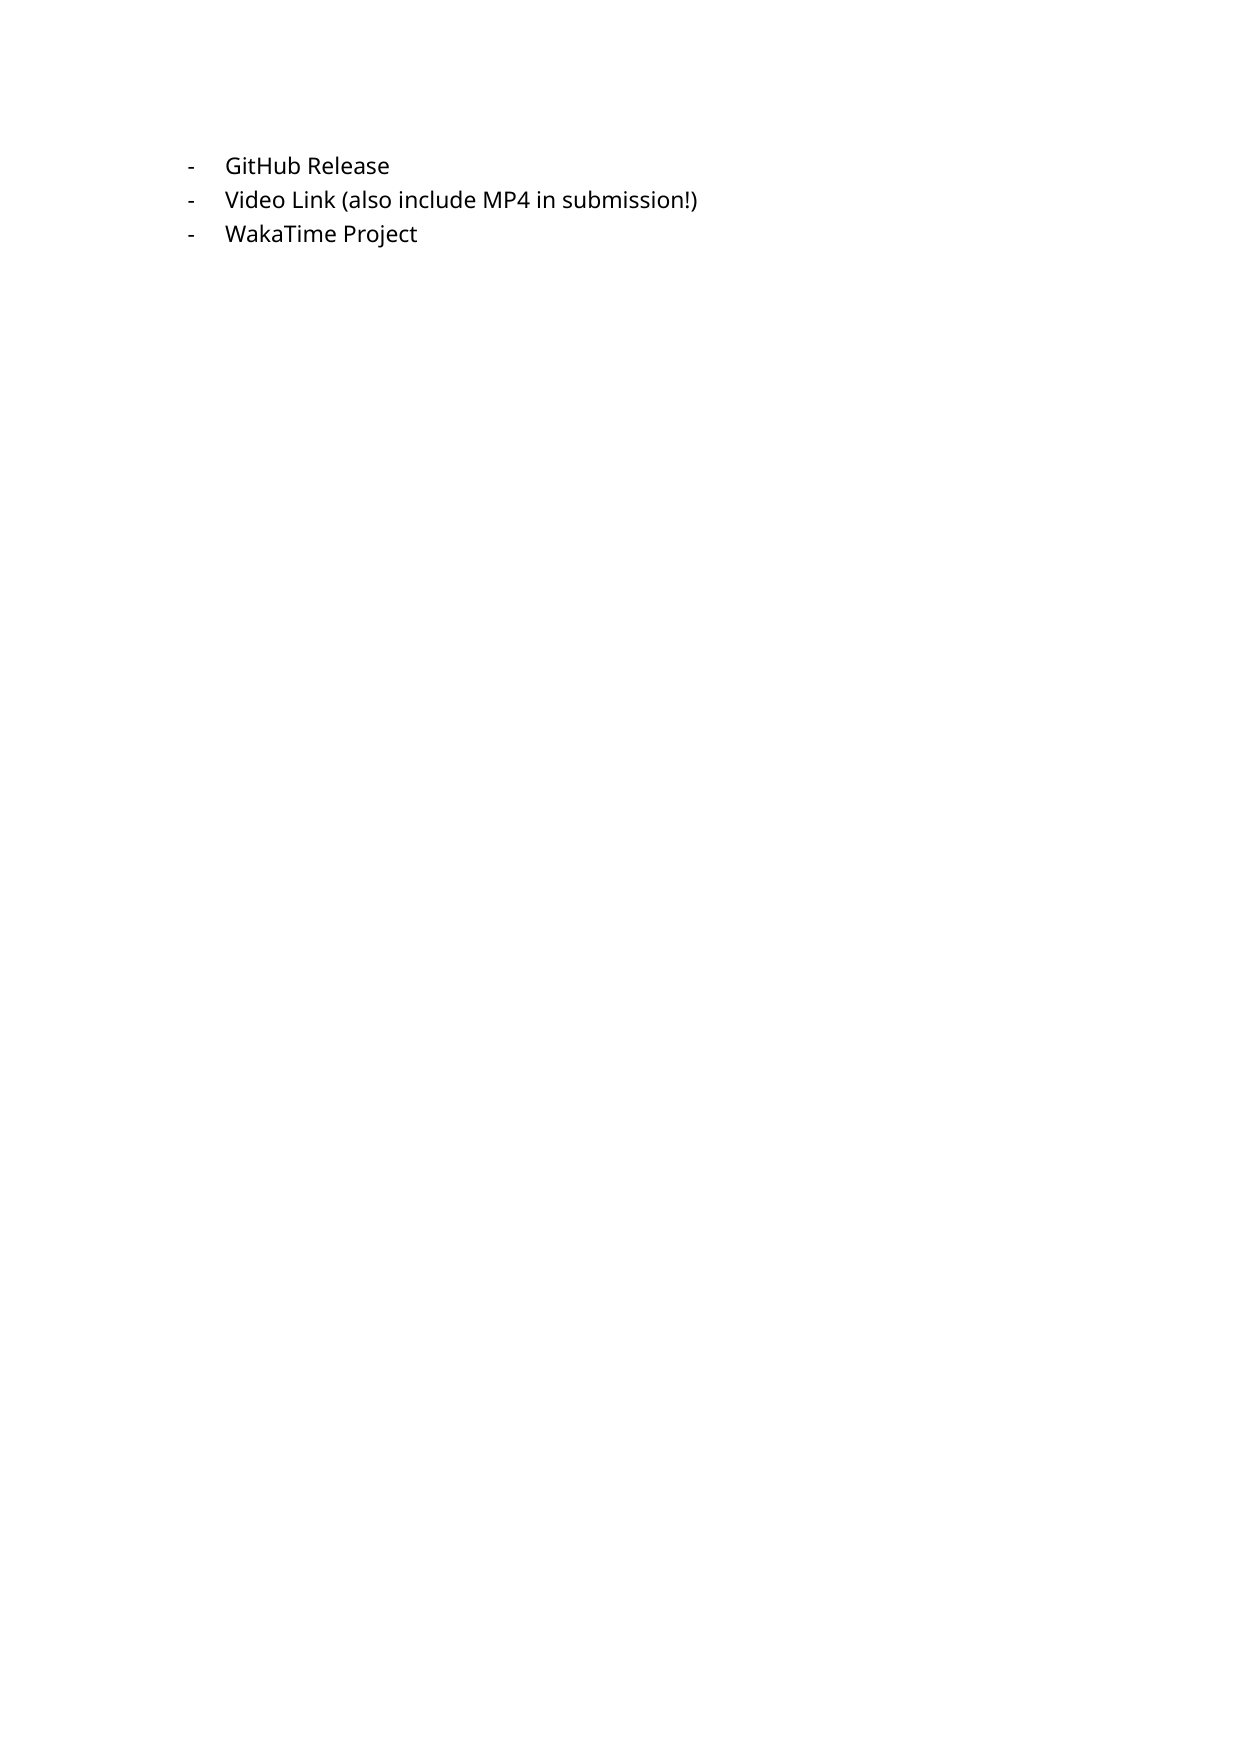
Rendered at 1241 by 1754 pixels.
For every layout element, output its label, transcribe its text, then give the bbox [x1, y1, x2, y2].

list WakaTime Project [187, 217, 1090, 249]
list Video Link (also include MP4 in submission!) [187, 184, 1090, 215]
list GitHub Release [187, 150, 1090, 181]
